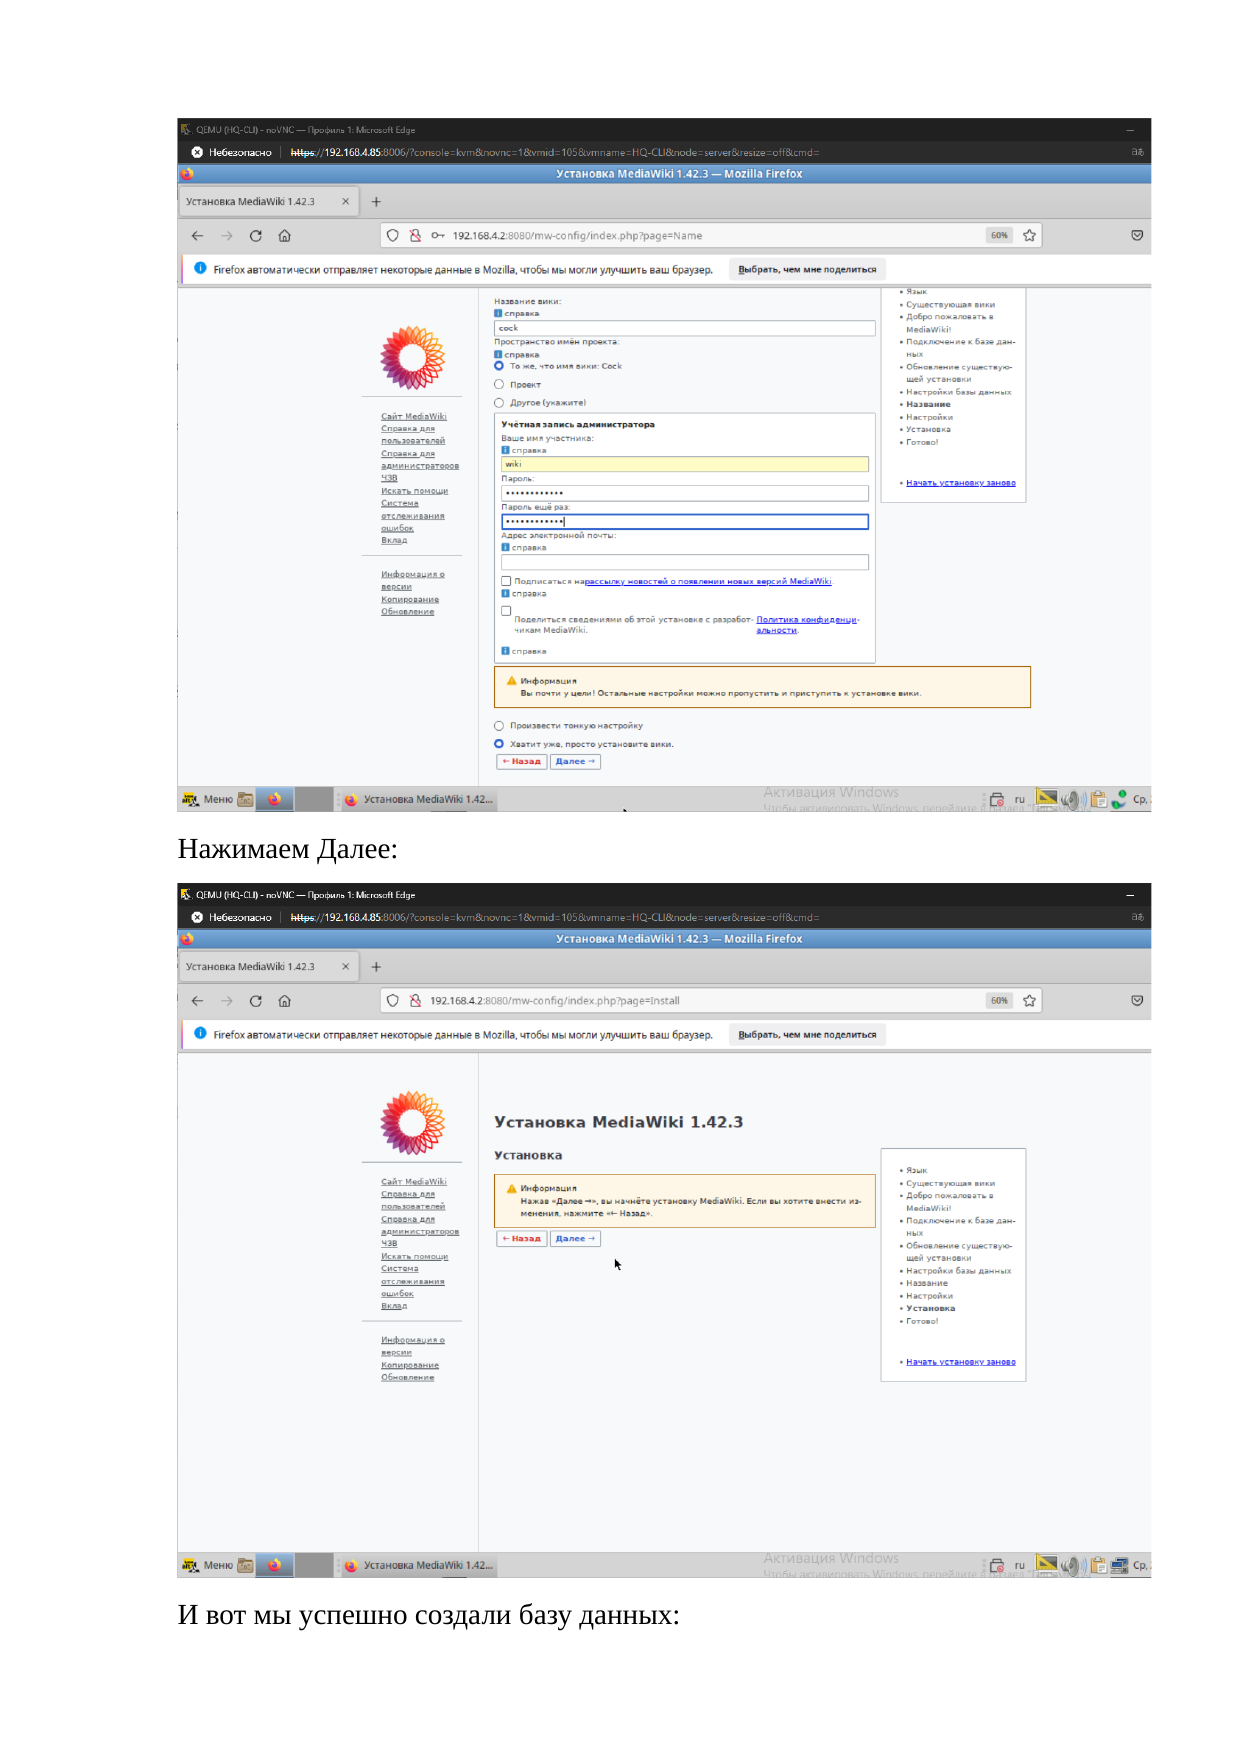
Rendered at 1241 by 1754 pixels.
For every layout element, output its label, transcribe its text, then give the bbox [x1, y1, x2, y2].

text И вот мы успешно создали базу данных: [177, 1597, 1152, 1630]
picture [177, 883, 1152, 1578]
picture [177, 118, 1152, 812]
text Нажимаем Далее: [177, 831, 1152, 864]
